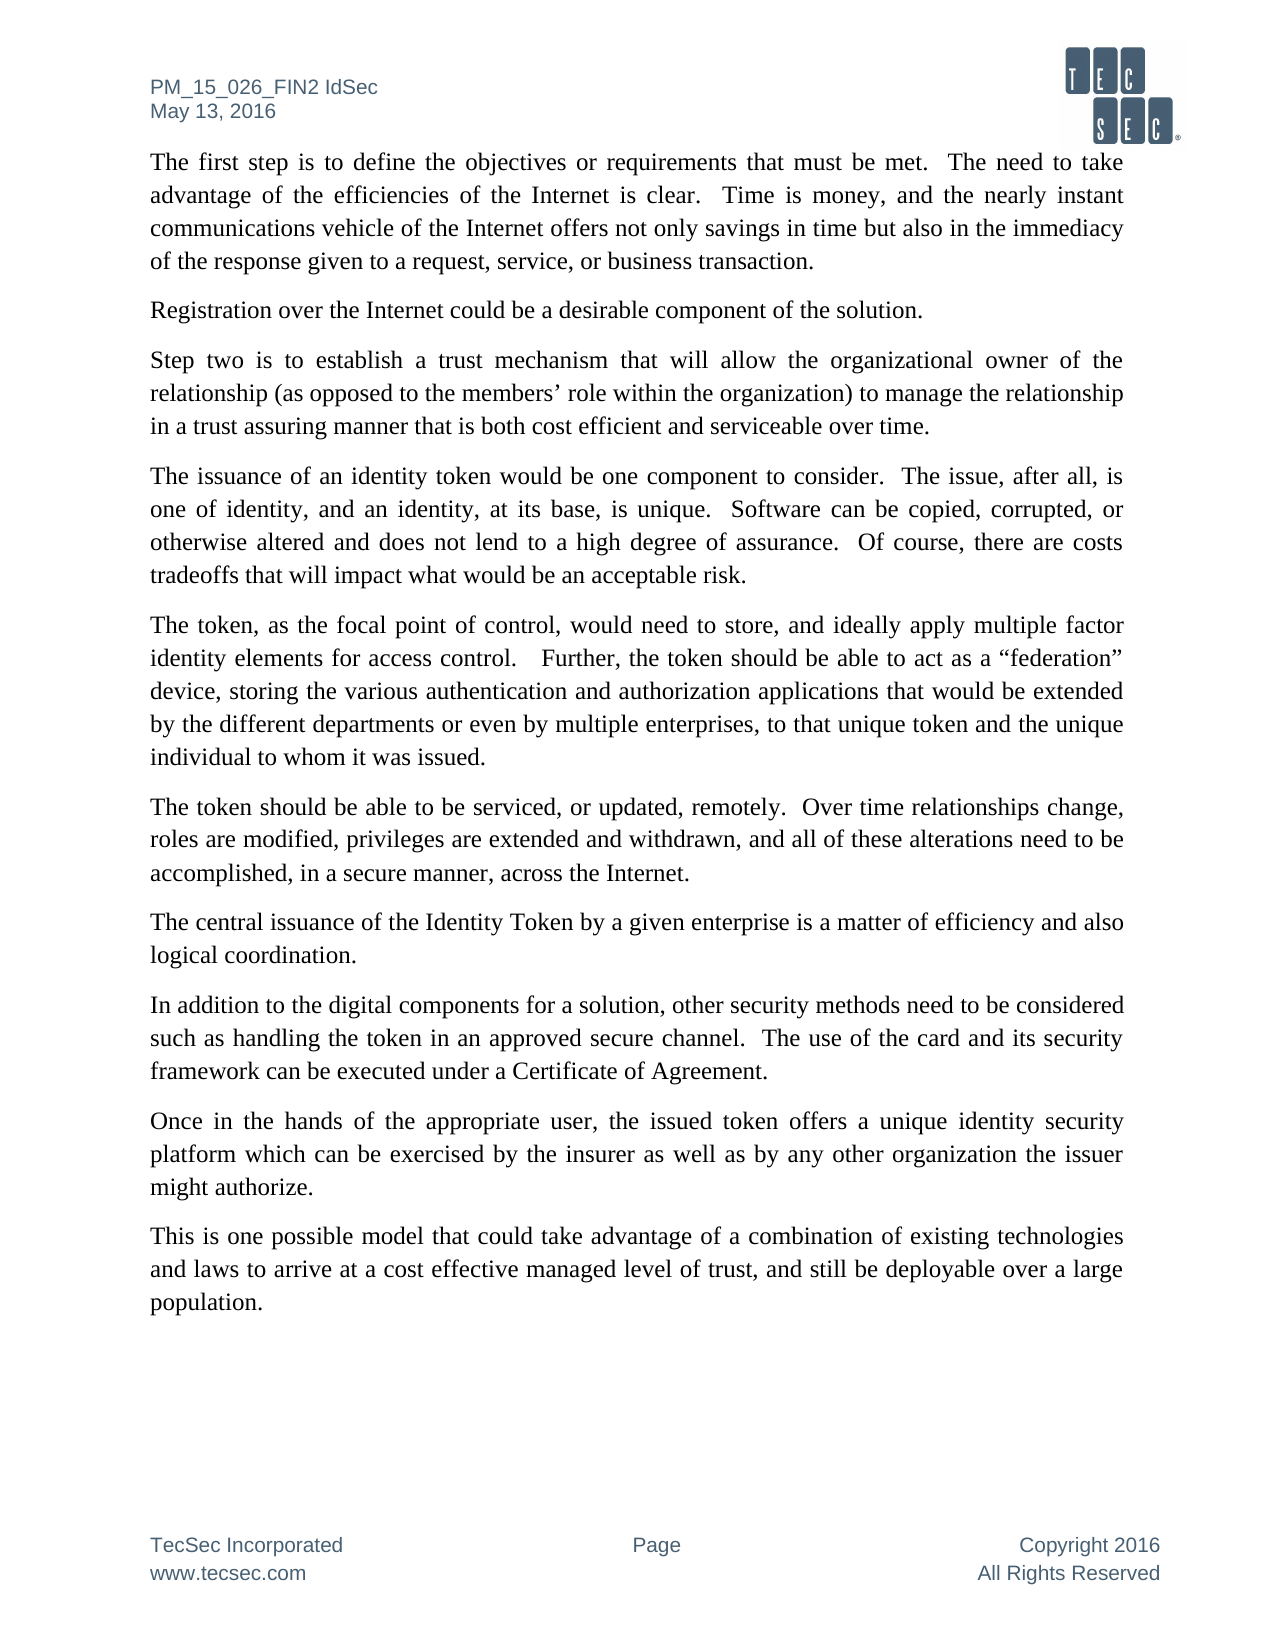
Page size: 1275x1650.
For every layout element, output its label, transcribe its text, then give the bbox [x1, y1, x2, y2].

text The central issuance of the Identity Token by a given enterprise is a matter of efficiency and also logical coordination. [150, 907, 1125, 969]
text Once in the hands of the appropriate user, the issued token offers a unique identity security platform which can be exercised by the insurer as well as by any other organization the issuer might authorize. [150, 1106, 1125, 1201]
text The issuance of an identity token would be one component to consider. The issue, after all, is one of identity, and an identity, at its base, is unique. Software can be copied, corrupted, or otherwise altered and does not lend to a high degree of assurance. Of course, there are costs tradeoffs that will impact what would be an acceptable risk. [150, 461, 1125, 589]
text The token should be able to be serviced, or updated, remotely. Over time relationships change, roles are modified, privileges are extended and withdrawn, and all of these alterations need to be accomplished, in a secure manner, across the Internet. [150, 792, 1125, 886]
text The first step is to define the objectives or requirements that must be met. The need to take advantage of the efficiencies of the Internet is clear. Time is money, and the nearly instant communications vehicle of the Internet offers not only savings in time but also in the immediacy of the response given to a request, service, or business transaction. [150, 147, 1125, 275]
text The token, as the focal point of control, would need to store, and ideally apply multiple factor identity elements for access control. Further, the token should be able to act as a “federation” device, storing the various authentication and authorization applications that would be extended by the different departments or even by multiple enterprises, to that unique token and the unique individual to whom it was issued. [150, 610, 1125, 771]
text Registration over the Internet could be a desirable component of the solution. [150, 296, 1125, 324]
picture [1059, 39, 1188, 151]
text This is one possible model that could take advantage of a combination of existing technologies and laws to arrive at a cost effective managed level of trust, and still be deployable over a large population. [150, 1221, 1125, 1316]
text Step two is to establish a trust mechanism that will allow the organizational owner of the relationship (as opposed to the members’ role within the organization) to manage the relationship in a trust assuring manner that is both cost efficient and serviceable over time. [150, 345, 1125, 440]
text In addition to the digital components for a solution, other security methods need to be considered such as handling the token in an approved secure channel. The use of the card and its security framework can be executed under a Certificate of Agreement. [150, 990, 1125, 1085]
